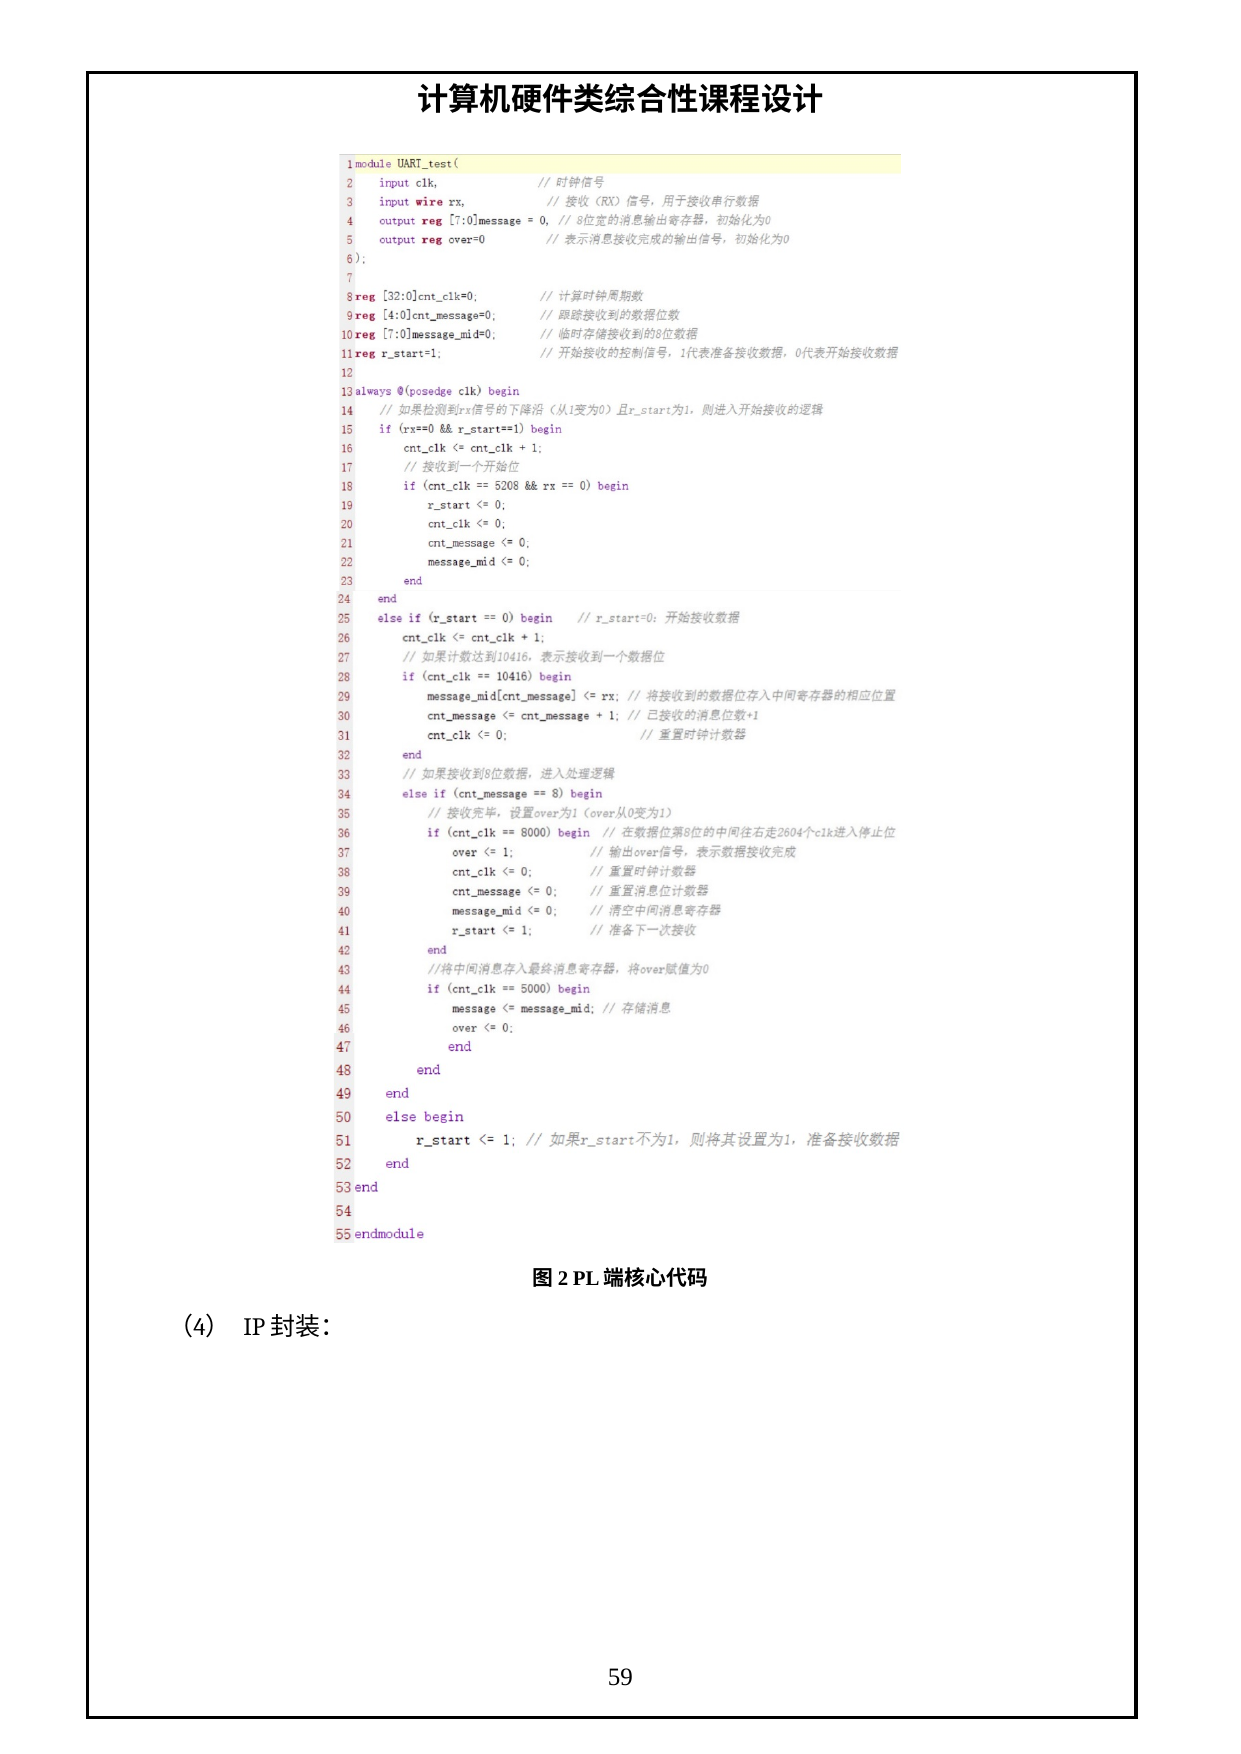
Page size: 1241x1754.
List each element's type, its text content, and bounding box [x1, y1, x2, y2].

picture [333, 154, 907, 1243]
list IP封装： [168, 1292, 1122, 1357]
